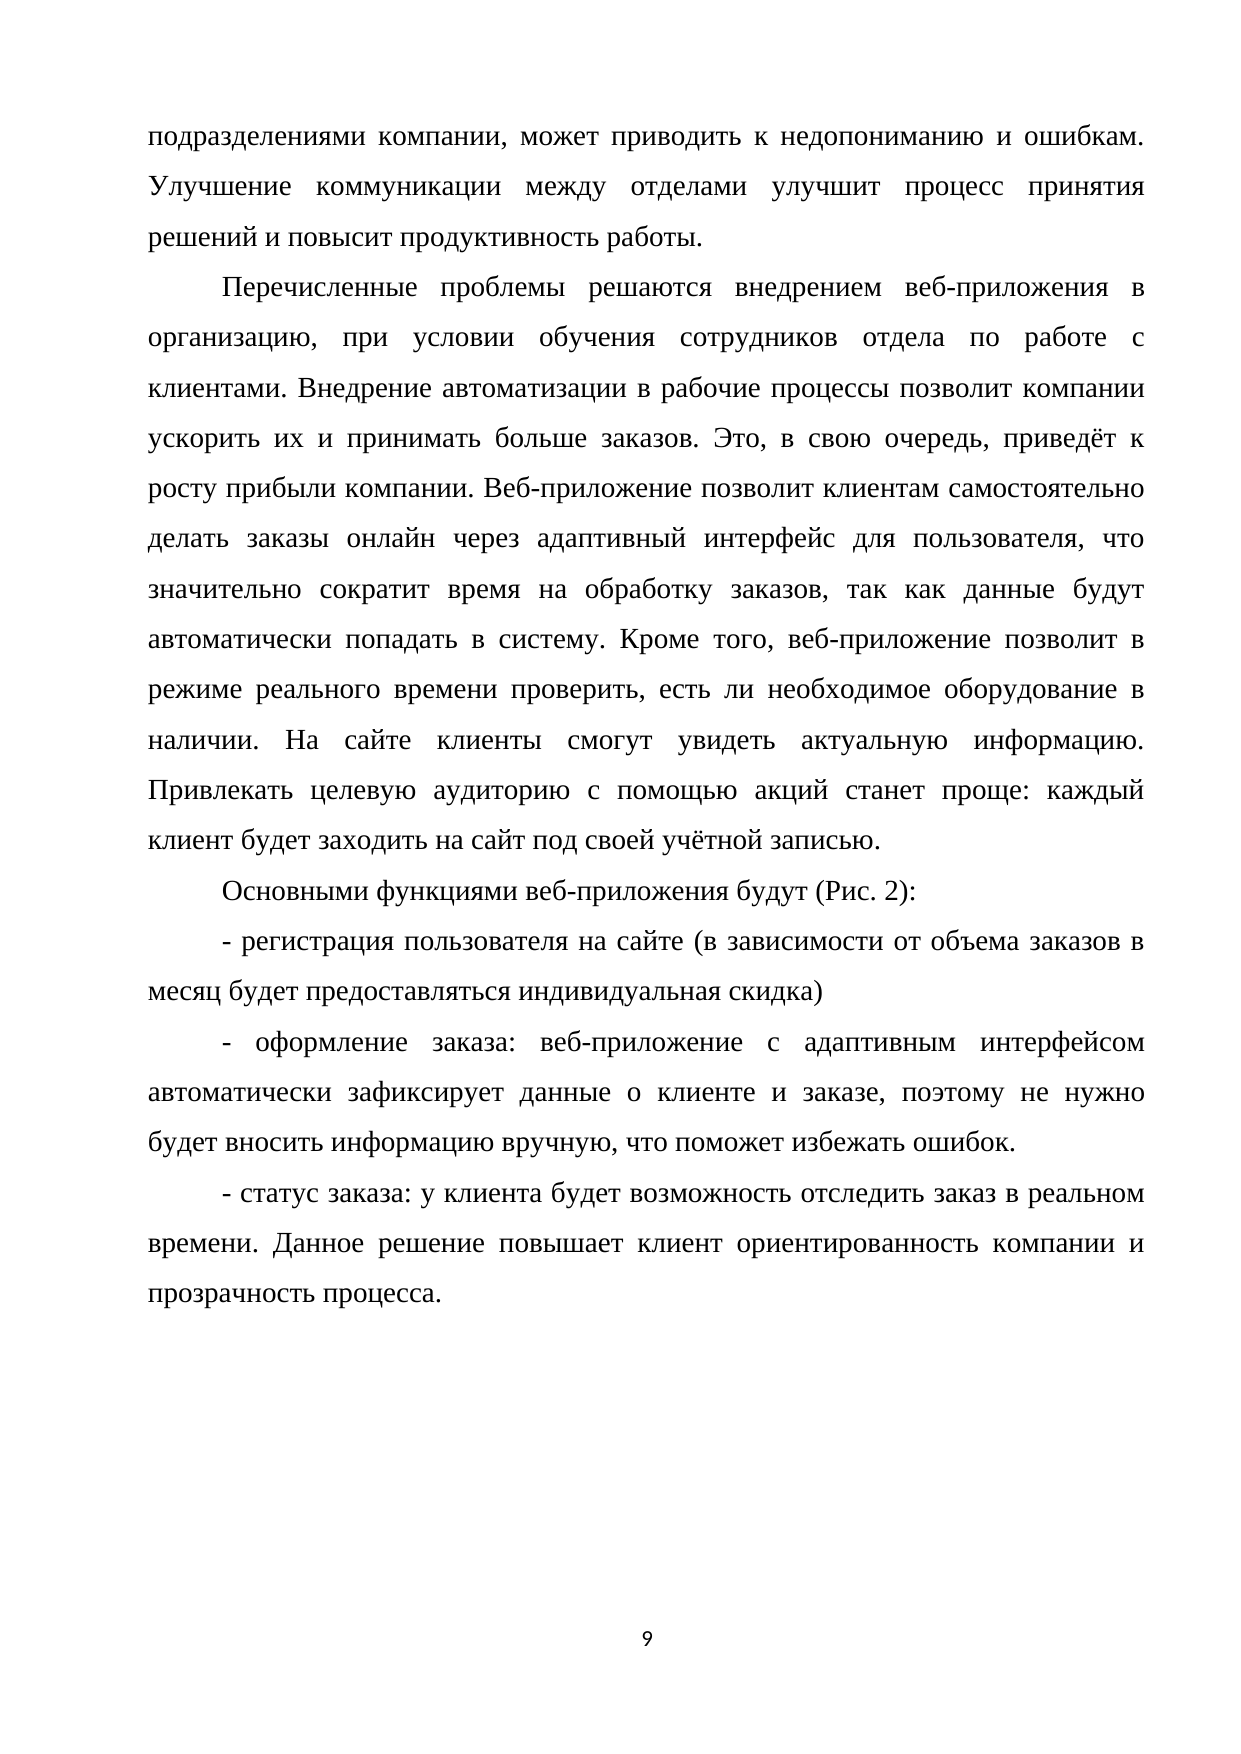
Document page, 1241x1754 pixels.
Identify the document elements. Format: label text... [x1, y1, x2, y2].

text - оформление заказа: веб-приложение с адаптивным интерфейсом автоматически зафиксирует данные о клиенте и заказе, поэтому не нужно будет вносить информацию вручную, что поможет избежать ошибок. [148, 1024, 1146, 1158]
text Перечисленные проблемы решаются внедрением веб-приложения в организацию, при условии обучения сотрудников отдела по работе с клиентами. Внедрение автоматизации в рабочие процессы позволит компании ускорить их и принимать больше заказов. Это, в свою очередь, приведёт к росту прибыли компании. Веб-приложение позволит клиентам самостоятельно делать заказы онлайн через адаптивный интерфейс для пользователя, что значительно сократит время на обработку заказов, так как данные будут автоматически попадать в систему. Кроме того, веб-приложение позволит в режиме реального времени проверить, есть ли необходимое оборудование в наличии. На сайте клиенты смогут увидеть актуальную информацию. Привлекать целевую аудиторию с помощью акций станет проще: каждый клиент будет заходить на сайт под своей учётной записью. [148, 269, 1146, 856]
text - статус заказа: у клиента будет возможность отследить заказ в реальном времени. Данное решение повышает клиент ориентированность компании и прозрачность процесса. [148, 1175, 1146, 1309]
text - регистрация пользователя на сайте (в зависимости от объема заказов в месяц будет предоставляться индивидуальная скидка) [148, 923, 1146, 1007]
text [148, 118, 1146, 252]
text Основными функциями веб-приложения будут (Рис. 2): [148, 873, 1146, 906]
